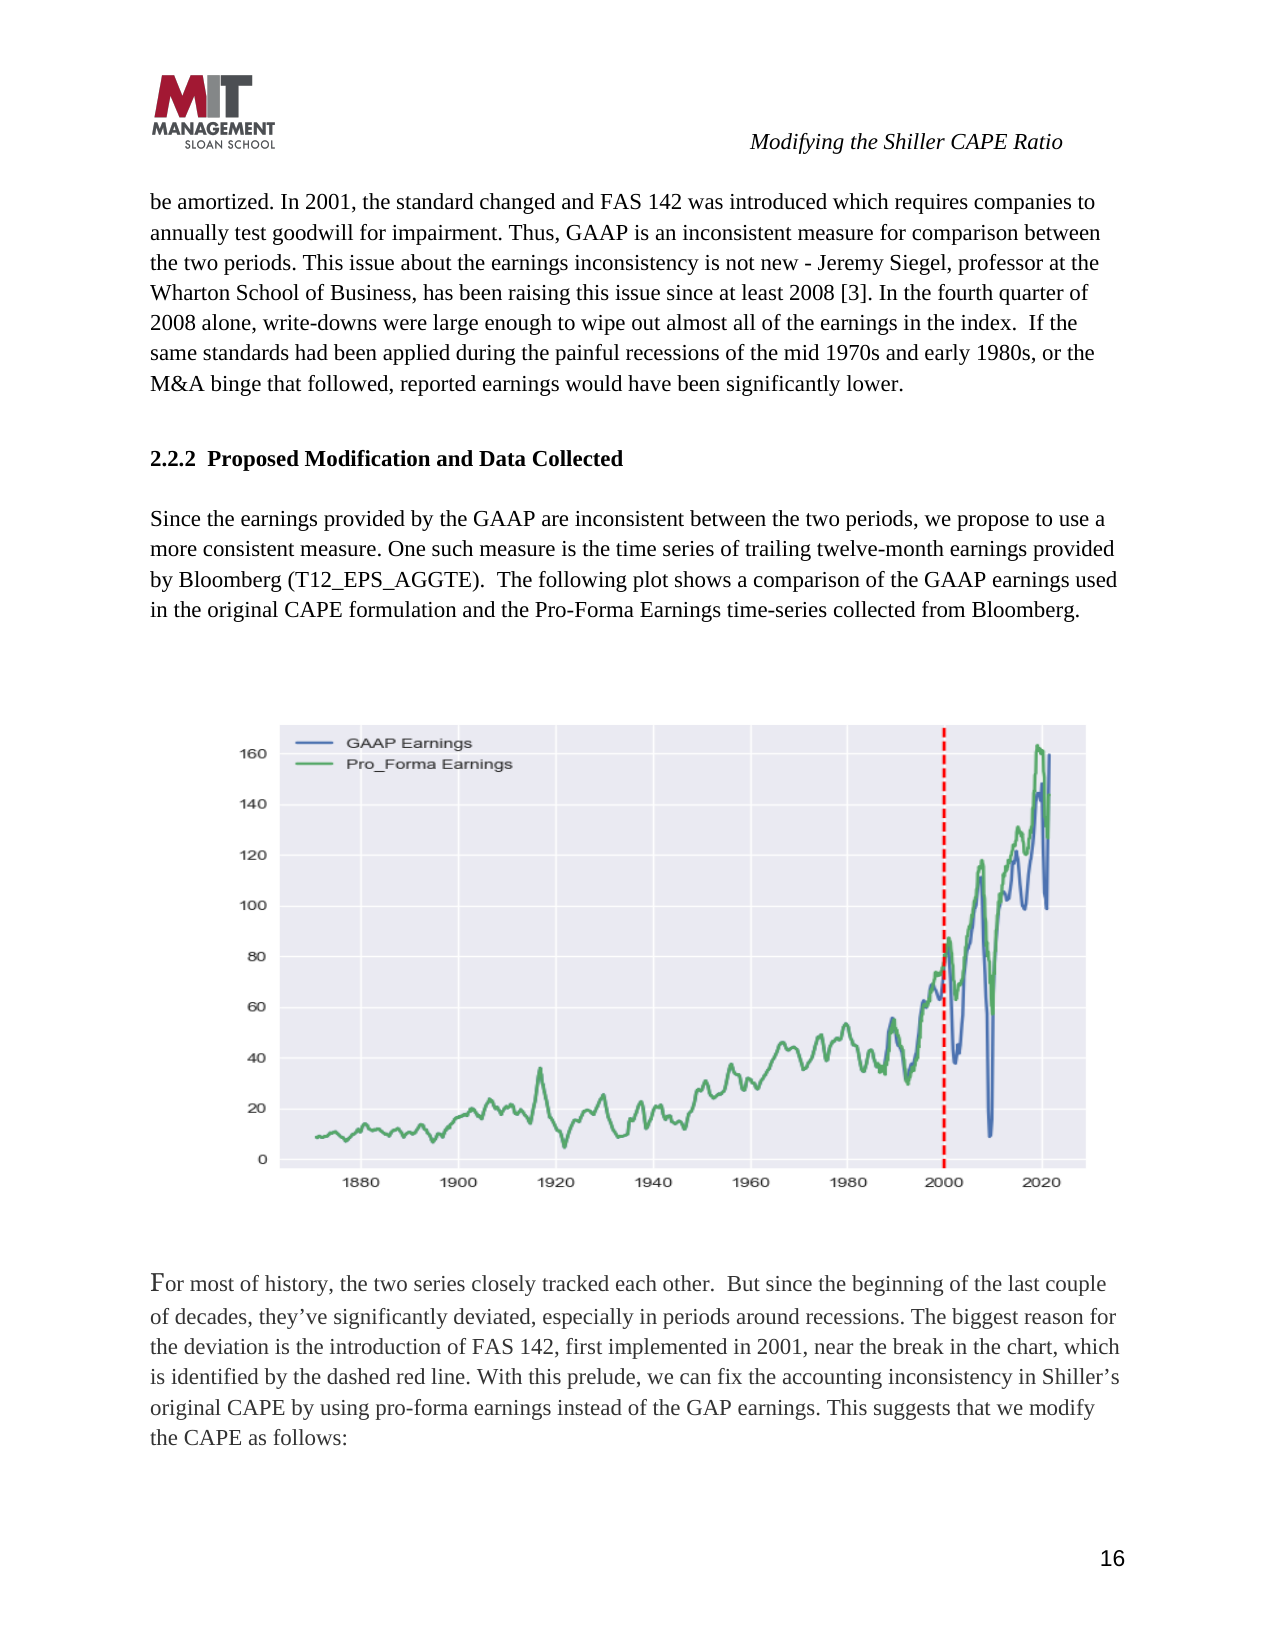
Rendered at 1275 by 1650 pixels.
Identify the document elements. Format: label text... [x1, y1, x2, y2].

picture [150, 75, 277, 150]
text 2.2.2 Proposed Modification and Data Collected [150, 445, 1125, 471]
text Since the earnings provided by the GAAP are inconsistent between the two periods, we propose to use a more consistent measure. One such measure is the time series of trailing twelve-month earnings provided by Bloomberg (T12_EPS_AGGTE). The following plot shows a comparison of the GAAP earnings used in the original CAPE formulation and the Pro-Forma Earnings time-series collected from Bloomberg. [150, 505, 1125, 622]
text For most of history, the two series closely tracked each other. But since the beginning of the last couple of decades, they’ve significantly deviated, especially in periods around recessions. The biggest reason for the deviation is the introduction of FAS 142, first implemented in 2001, near the break in the chart, which is identified by the dashed red line. With this prelude, we can fix the accounting inconsistency in Shiller’s original CAPE by using pro-forma earnings instead of the GAP earnings. This suggests that we modify the CAPE as follows: [150, 1265, 1125, 1450]
picture [150, 656, 1189, 1231]
